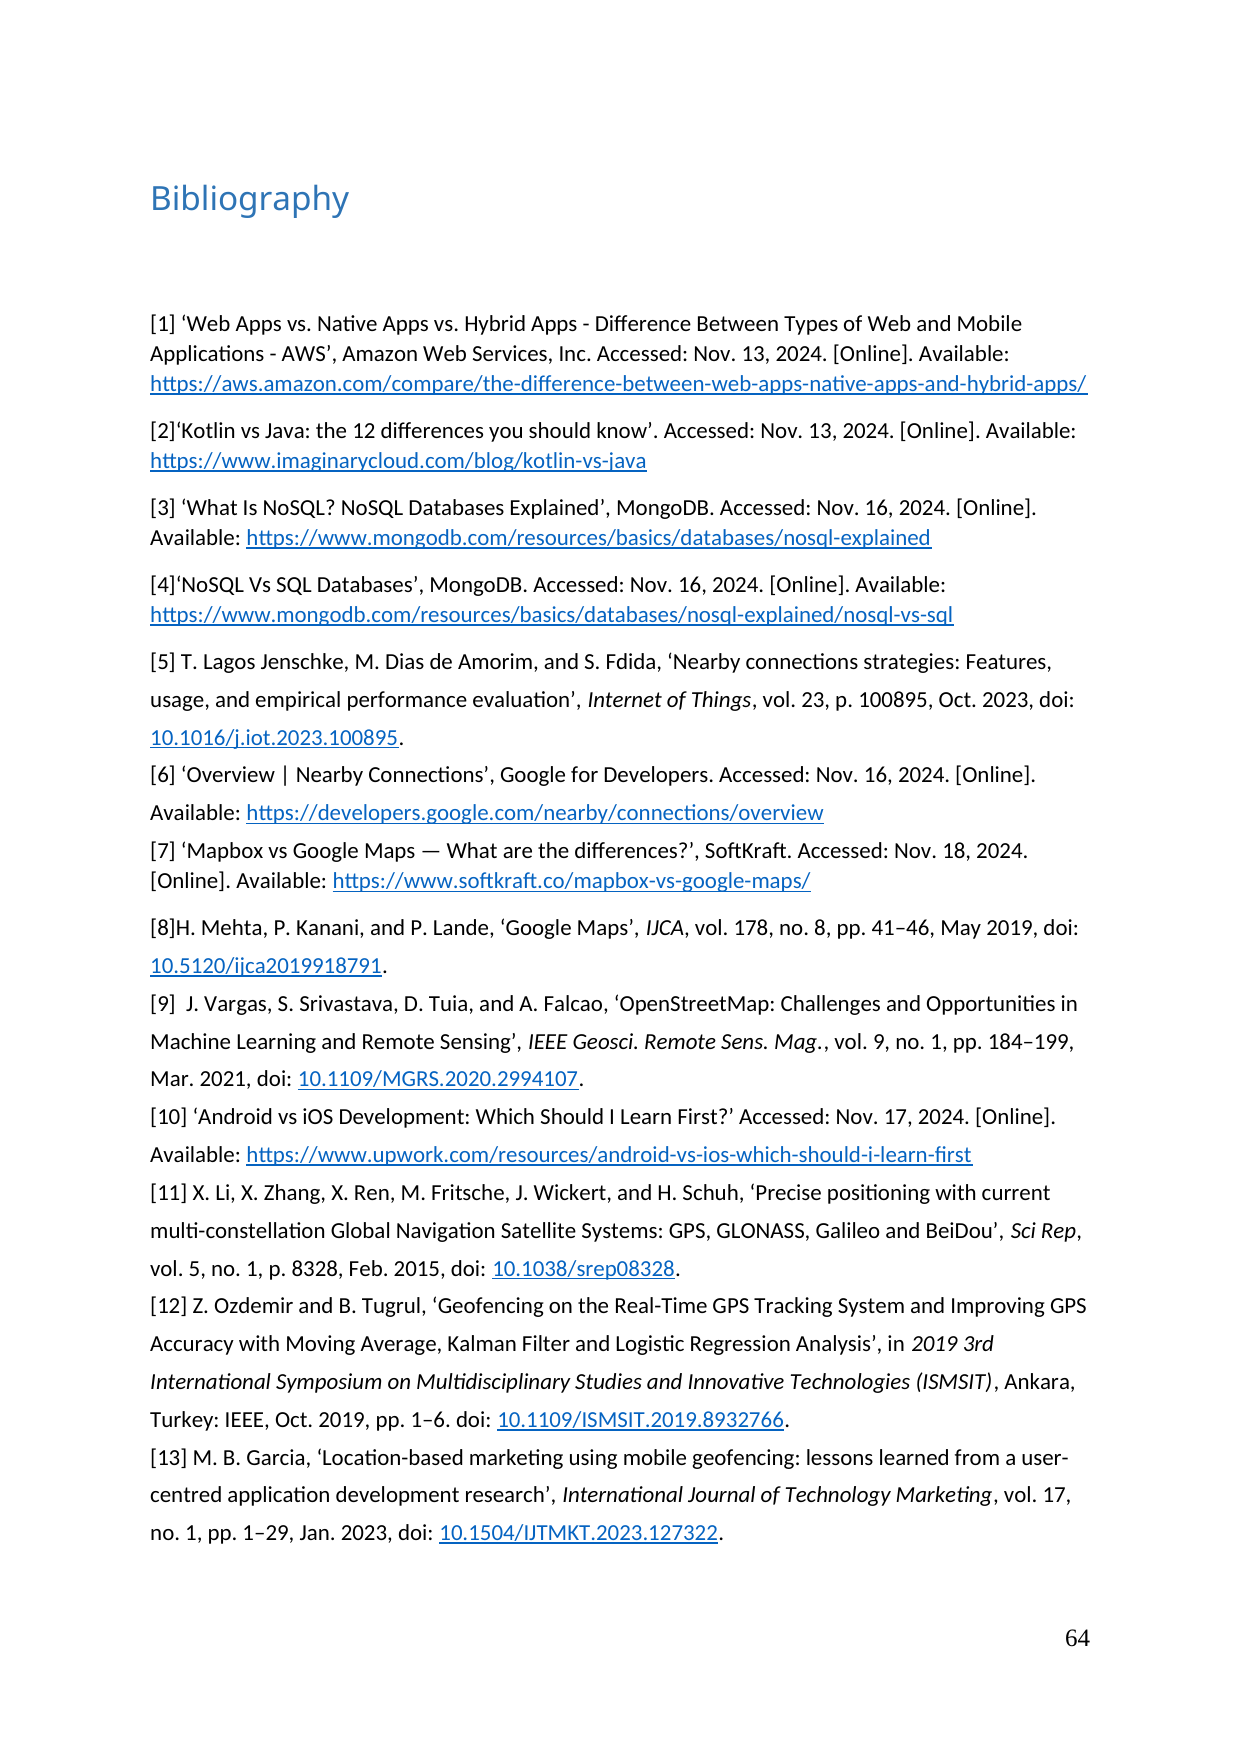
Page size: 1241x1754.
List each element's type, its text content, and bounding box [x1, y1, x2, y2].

text [10] ‘Android vs iOS Development: Which Should I Learn First?’ Accessed: Nov. 17, 2024. [Online]. Available: https://www.upwork.com/resources/android-vs-ios-which-should-i-learn-first [150, 1102, 1090, 1168]
text [11] X. Li, X. Zhang, X. Ren, M. Fritsche, J. Wickert, and H. Schuh, ‘Precise positioning with current multi-constellation Global Navigation Satellite Systems: GPS, GLONASS, Galileo and BeiDou’, Sci Rep, vol. 5, no. 1, p. 8328, Feb. 2015, doi: 10.1038/srep08328. [150, 1178, 1090, 1282]
text [9] J. Vargas, S. Srivastava, D. Tuia, and A. Falcao, ‘OpenStreetMap: Challenges and Opportunities in Machine Learning and Remote Sensing’, IEEE Geosci. Remote Sens. Mag., vol. 9, no. 1, pp. 184–199, Mar. 2021, doi: 10.1109/MGRS.2020.2994107. [150, 989, 1090, 1093]
text [2]‘Kotlin vs Java: the 12 differences you should know’. Accessed: Nov. 13, 2024. [Online]. Available: https://www.imaginarycloud.com/blog/kotlin-vs-java [150, 416, 1090, 474]
text [5] T. Lagos Jenschke, M. Dias de Amorim, and S. Fdida, ‘Nearby connections strategies: Features, usage, and empirical performance evaluation’, Internet of Things, vol. 23, p. 100895, Oct. 2023, doi: 10.1016/j.iot.2023.100895. [150, 647, 1090, 751]
text [4]‘NoSQL Vs SQL Databases’, MongoDB. Accessed: Nov. 16, 2024. [Online]. Available: https://www.mongodb.com/resources/basics/databases/nosql-explained/nosql-vs-sql [150, 570, 1090, 628]
text [3] ‘What Is NoSQL? NoSQL Databases Explained’, MongoDB. Accessed: Nov. 16, 2024. [Online]. Available: https://www.mongodb.com/resources/basics/databases/nosql-explained [150, 493, 1090, 551]
text [7] ‘Mapbox vs Google Maps — What are the differences?’, SoftKraft. Accessed: Nov. 18, 2024. [Online]. Available: https://www.softkraft.co/mapbox-vs-google-maps/ [150, 836, 1090, 894]
text [13] M. B. Garcia, ‘Location-based marketing using mobile geofencing: lessons learned from a user-centred application development research’, International Journal of Technology Marketing, vol. 17, no. 1, pp. 1–29, Jan. 2023, doi: 10.1504/IJTMKT.2023.127322. [150, 1443, 1090, 1546]
text [8]H. Mehta, P. Kanani, and P. Lande, ‘Google Maps’, IJCA, vol. 178, no. 8, pp. 41–46, May 2019, doi: 10.5120/ijca2019918791. [150, 913, 1090, 979]
text [12] Z. Ozdemir and B. Tugrul, ‘Geofencing on the Real-Time GPS Tracking System and Improving GPS Accuracy with Moving Average, Kalman Filter and Logistic Regression Analysis’, in 2019 3rd International Symposium on Multidisciplinary Studies and Innovative Technologies (ISMSIT), Ankara, Turkey: IEEE, Oct. 2019, pp. 1–6. doi: 10.1109/ISMSIT.2019.8932766. [150, 1291, 1090, 1433]
text [6] ‘Overview | Nearby Connections’, Google for Developers. Accessed: Nov. 16, 2024. [Online]. Available: https://developers.google.com/nearby/connections/overview [150, 761, 1090, 826]
subtitle Bibliography [150, 175, 1090, 220]
text [1] ‘Web Apps vs. Native Apps vs. Hybrid Apps - Difference Between Types of Web and Mobile Applications - AWS’, Amazon Web Services, Inc. Accessed: Nov. 13, 2024. [Online]. Available: https://aws.amazon.com/compare/the-difference-between-web-apps-native-apps-and-hybrid-apps/ [150, 309, 1090, 397]
